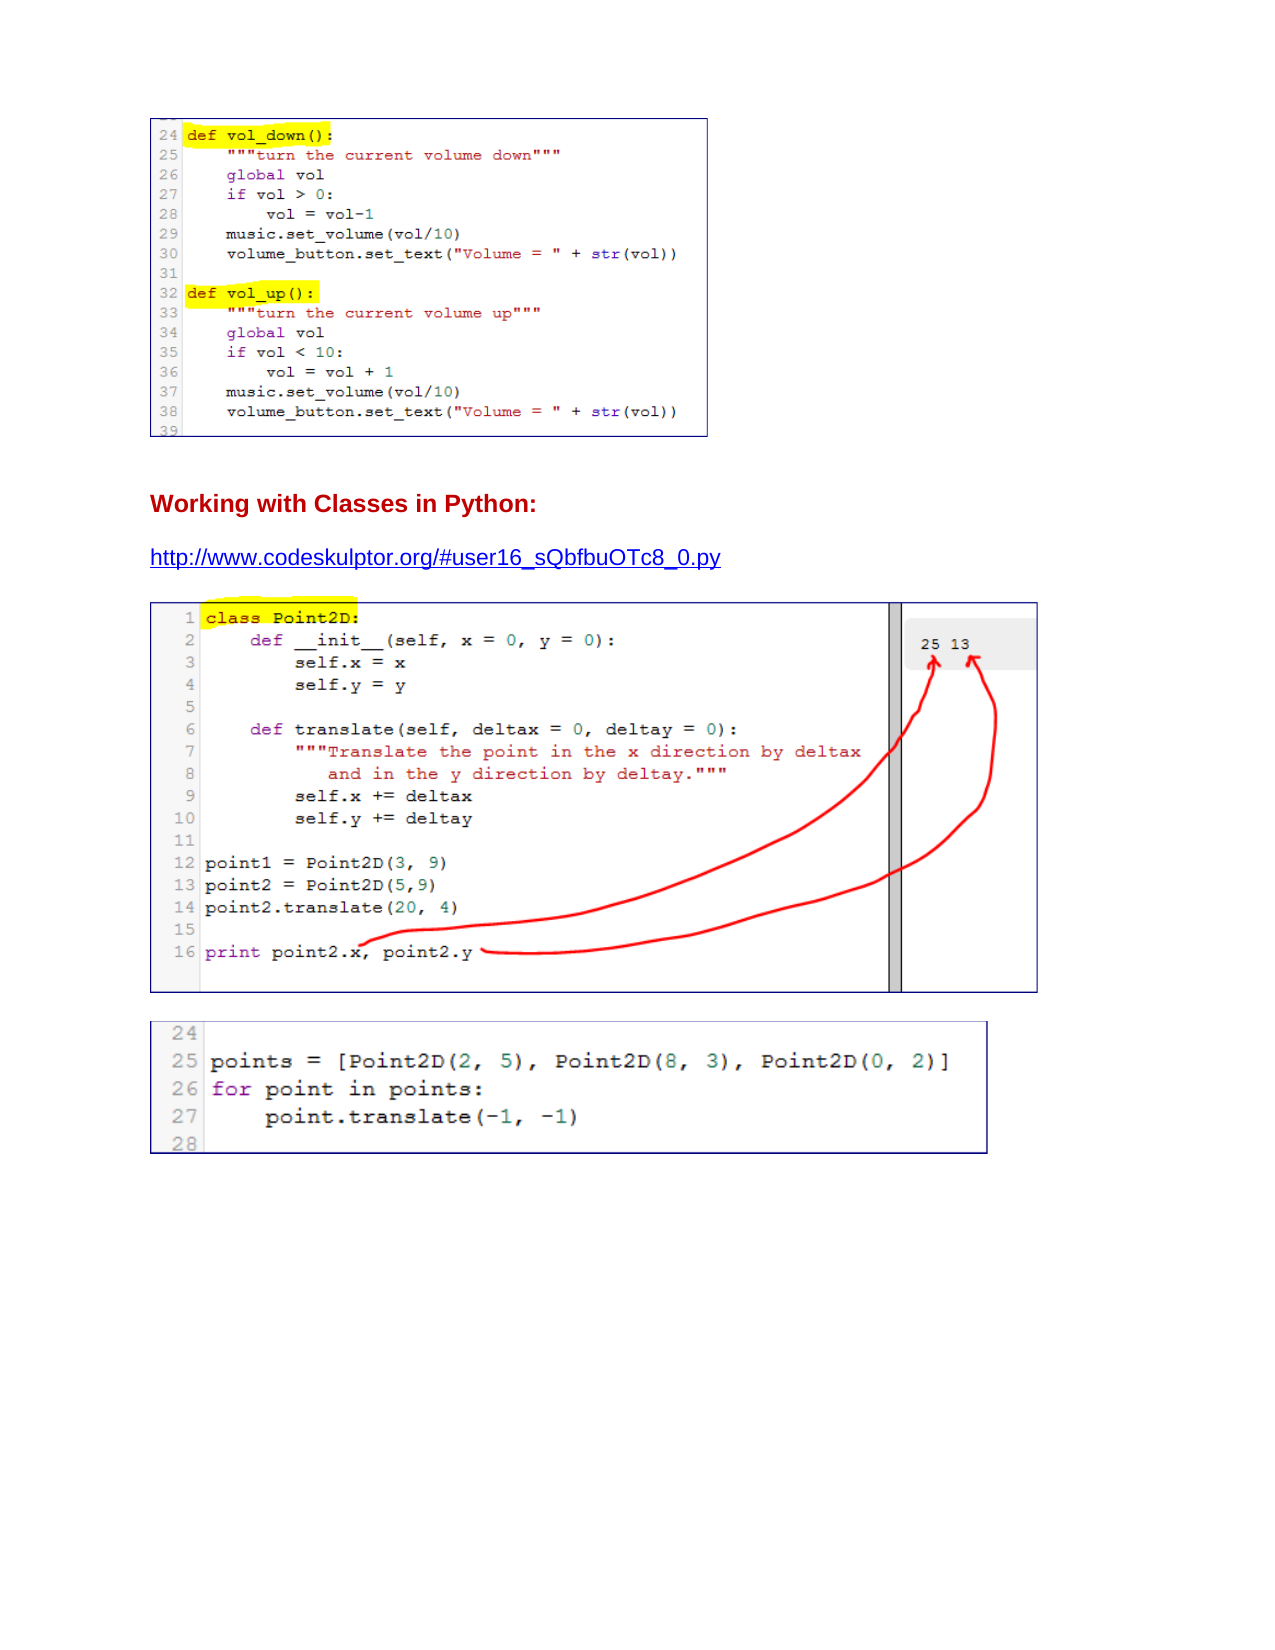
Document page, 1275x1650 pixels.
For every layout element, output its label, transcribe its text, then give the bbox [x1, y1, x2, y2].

picture [150, 596, 1038, 993]
text http://www.codeskulptor.org/#user16_sQbfbuOTc8_0.py [150, 544, 1125, 570]
picture [150, 1021, 988, 1154]
text Working with Classes in Python: [150, 489, 1125, 518]
picture [150, 118, 708, 437]
